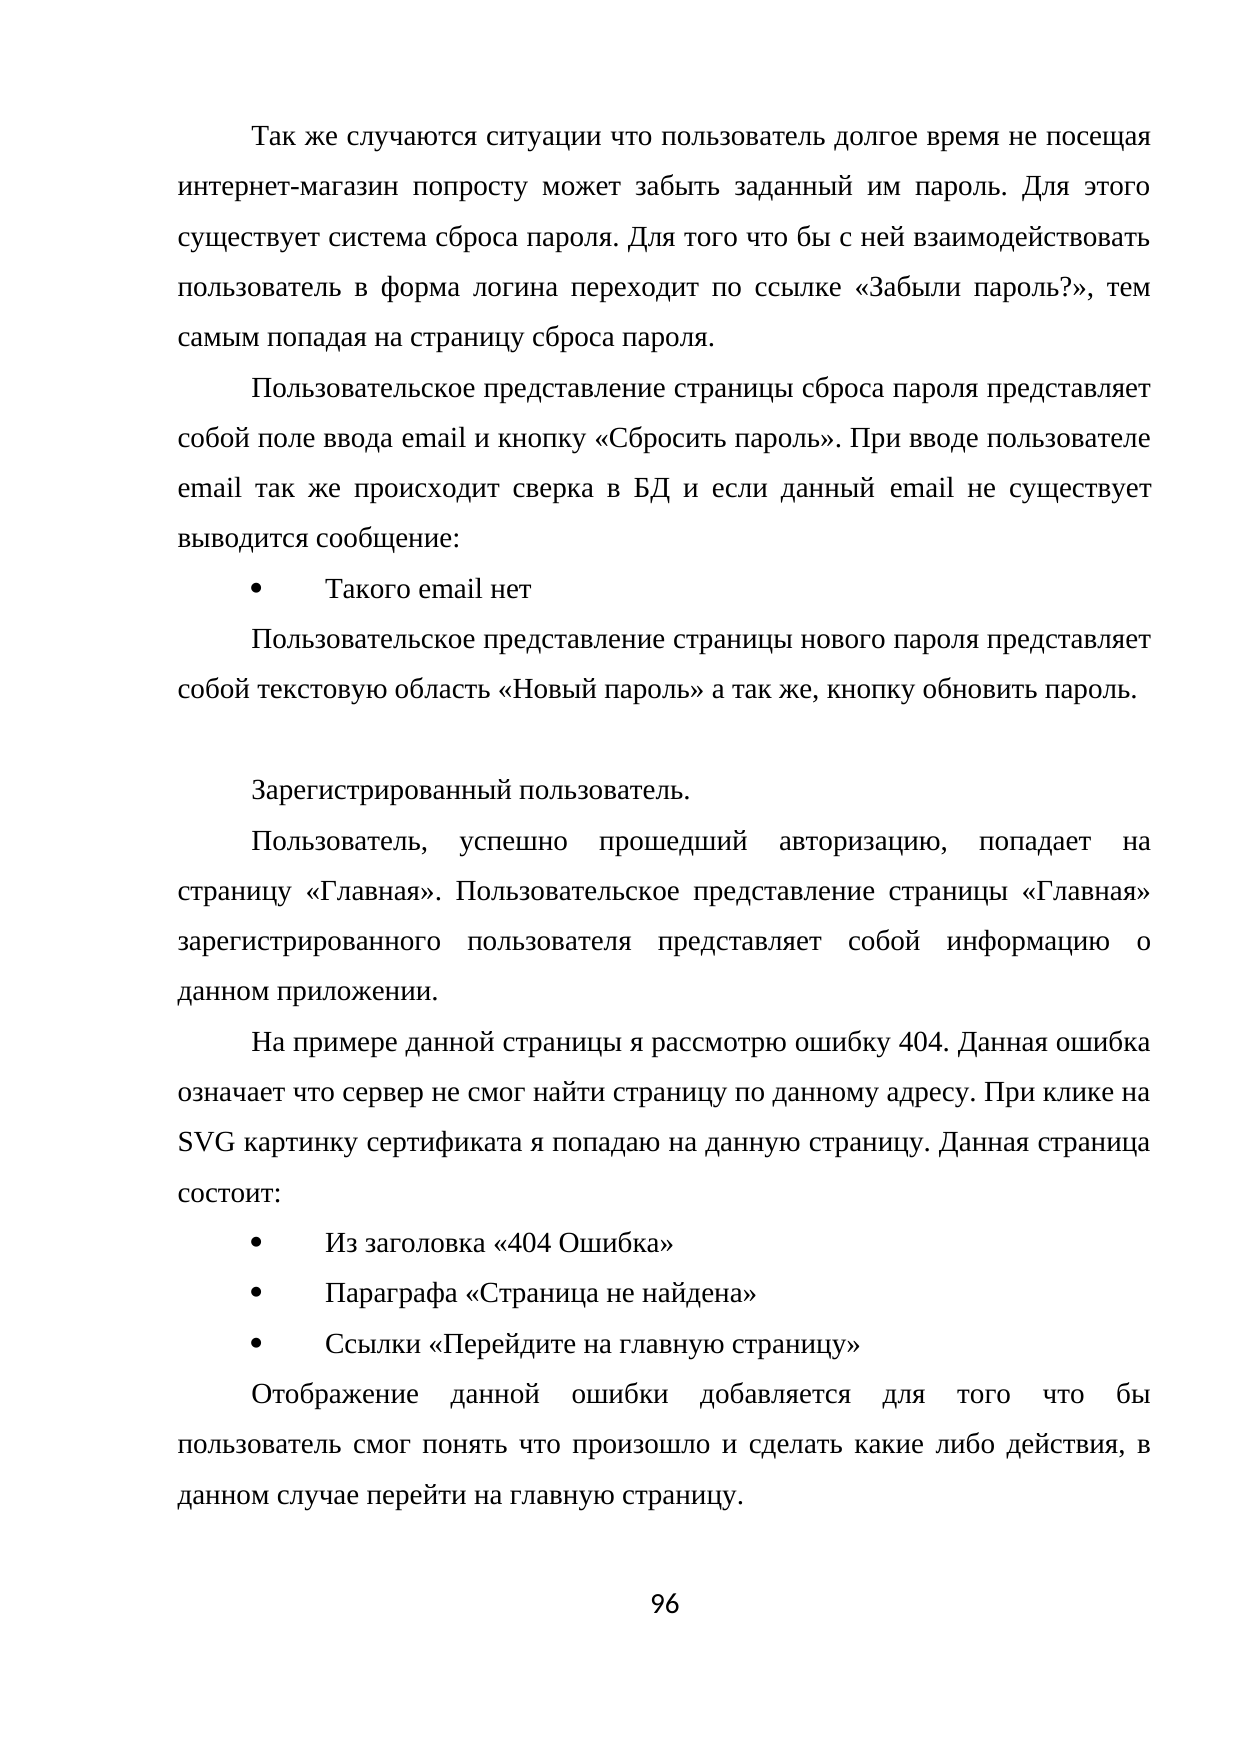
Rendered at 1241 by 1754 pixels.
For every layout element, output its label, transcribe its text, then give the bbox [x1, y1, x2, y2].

text Так же случаются ситуации что пользователь долгое время не посещая интернет-магазин попросту может забыть заданный им пароль. Для этого существует система сброса пароля. Для того что бы с ней взаимодействовать пользователь в форма логина переходит по ссылке «Забыли пароль?», тем самым попадая на страницу сброса пароля. [177, 118, 1152, 353]
list Такого email нет [177, 571, 1152, 604]
text На примере данной страницы я рассмотрю ошибку 404. Данная ошибка означает что сервер не смог найти страницу по данному адресу. При клике на SVG картинку сертификата я попадаю на данную страницу. Данная страница состоит: [177, 1024, 1152, 1208]
text Отображение данной ошибки добавляется для того что бы пользователь смог понять что произошло и сделать какие либо действия, в данном случае перейти на главную страницу. [177, 1376, 1152, 1511]
text Пользовательское представление страницы нового пароля представляет собой текстовую область «Новый пароль» а так же, кнопку обновить пароль. [177, 621, 1152, 705]
list Ссылки «Перейдите на главную страницу» [177, 1326, 1152, 1359]
text Пользователь, успешно прошедший авторизацию, попадает на страницу «Главная». Пользовательское представление страницы «Главная» зарегистрированного пользователя представляет собой информацию о данном приложении. [177, 823, 1152, 1007]
text Зарегистрированный пользователь. [177, 772, 1152, 806]
list Параграфа «Страница не найдена» [177, 1276, 1152, 1309]
text Пользовательское представление страницы сброса пароля представляет собой поле ввода email и кнопку «Сбросить пароль». При вводе пользователе email так же происходит сверка в БД и если данный email не существует выводится сообщение: [177, 370, 1152, 554]
list Из заголовка «404 Ошибка» [177, 1225, 1152, 1259]
